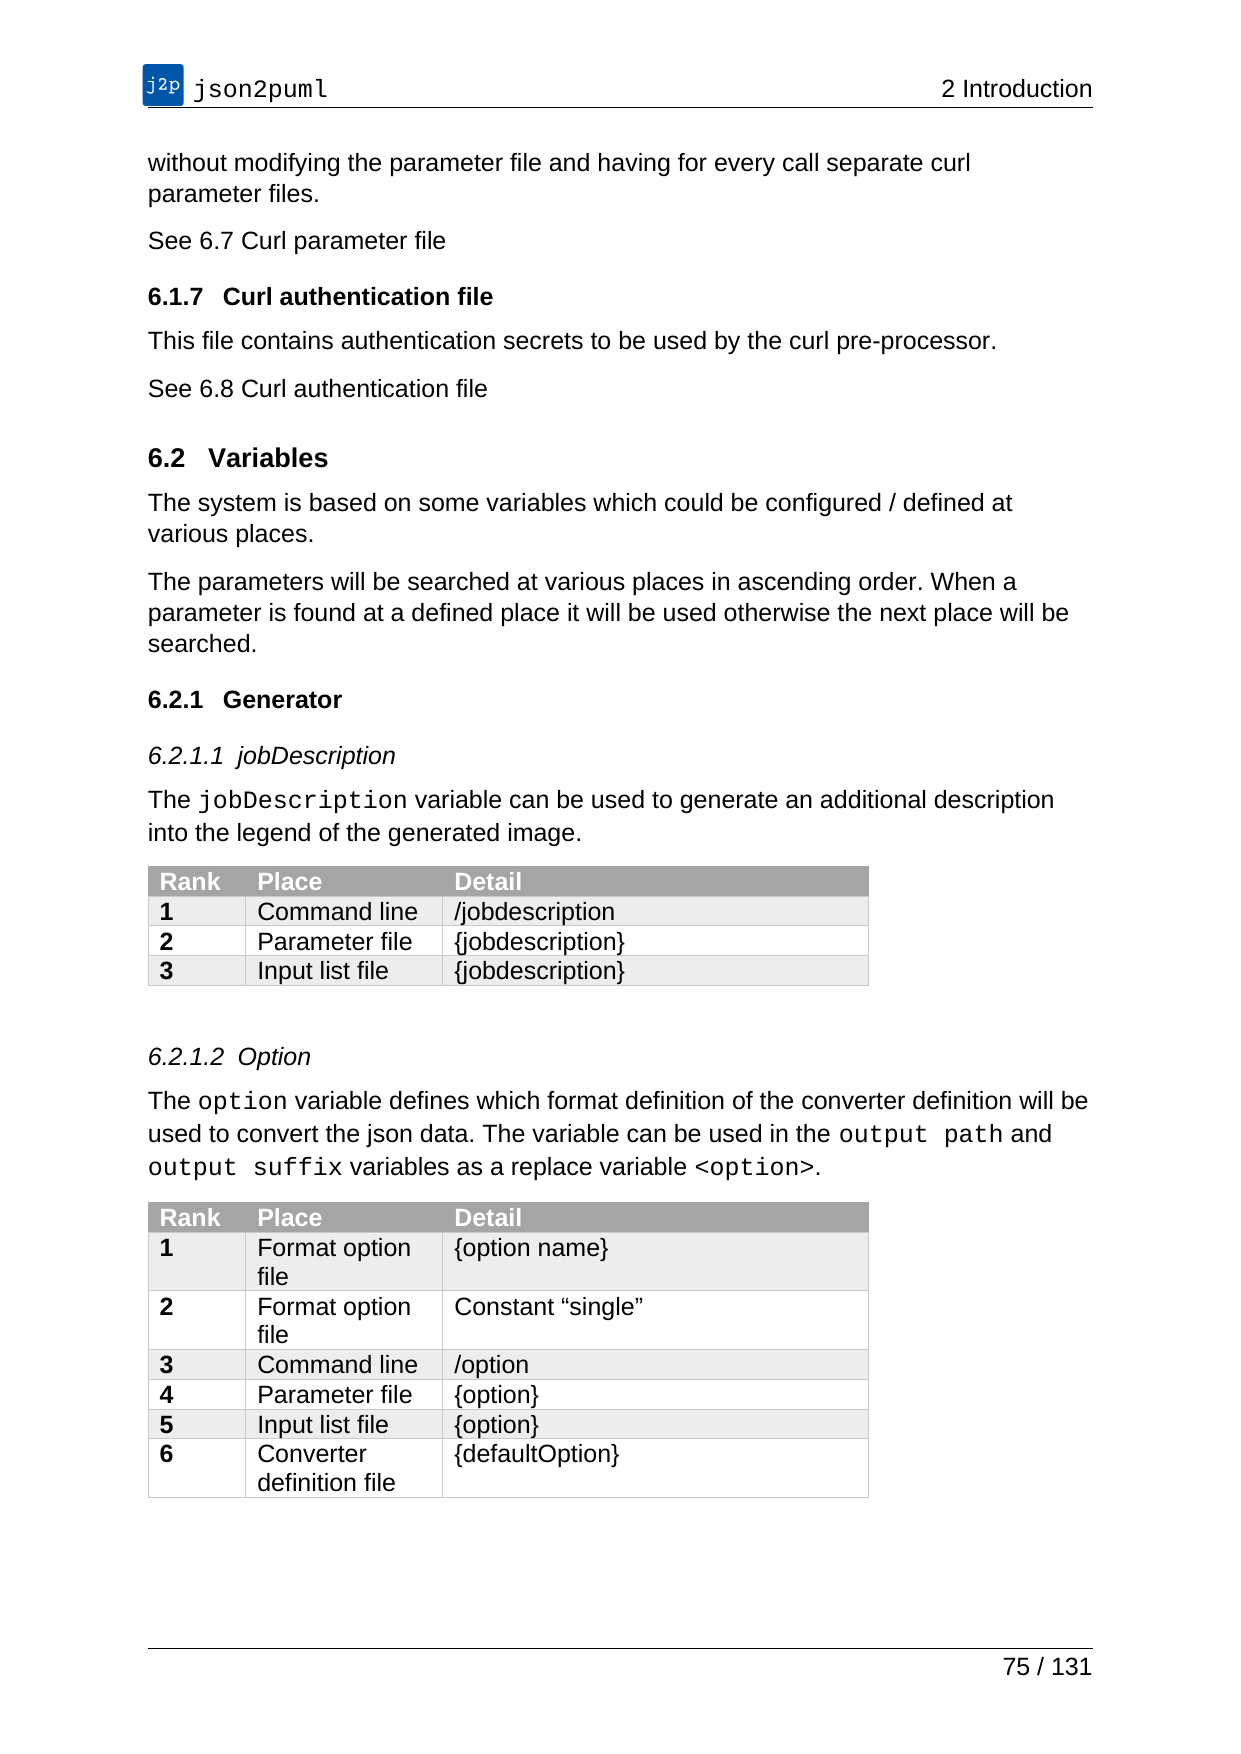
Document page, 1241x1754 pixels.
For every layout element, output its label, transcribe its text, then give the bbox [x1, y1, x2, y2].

text The option variable defines which format definition of the converter definition will be used to convert the json data. The variable can be used in the output path and output suffix variables as a replace variable <option>. [148, 1086, 1093, 1183]
table_cell Command line [246, 1350, 442, 1379]
table_cell 6 [149, 1439, 245, 1497]
table_header Rank [149, 867, 245, 896]
subtitle Option [148, 1042, 1093, 1071]
table_header Rank [149, 1203, 245, 1232]
table_header Place [246, 1203, 442, 1232]
subtitle Variables [148, 442, 1093, 473]
table_cell Input list file [246, 1410, 442, 1438]
table_cell /jobdescription [443, 897, 868, 925]
table_cell {option} [443, 1410, 868, 1438]
text See 6.7 Curl parameter file [148, 226, 1093, 255]
text The parameters will be searched at various places in ascending order. When a parameter is found at a defined place it will be used otherwise the next place will be searched. [148, 567, 1093, 658]
table_cell 4 [149, 1380, 245, 1408]
table_cell {defaultOption} [443, 1439, 868, 1497]
table_cell 2 [149, 926, 245, 955]
table_cell Converter definition file [246, 1439, 442, 1497]
text The system is based on some variables which could be configured / defined at various places. [148, 488, 1093, 548]
table_cell 3 [149, 1350, 245, 1379]
table_cell {jobdescription} [443, 926, 868, 955]
subtitle Generator [148, 685, 1093, 714]
table_header Detail [443, 1203, 868, 1232]
text This file contains authentication secrets to be used by the curl pre-processor. [148, 326, 1093, 355]
subtitle jobDescription [148, 741, 1093, 770]
table_cell 1 [149, 897, 245, 925]
table_cell /option [443, 1350, 868, 1379]
table_cell Format option file [246, 1291, 442, 1349]
picture [142, 64, 184, 106]
table_cell Parameter file [246, 1380, 442, 1408]
table_cell 3 [149, 956, 245, 985]
table_cell Format option file [246, 1233, 442, 1290]
subtitle Curl authentication file [148, 282, 1093, 311]
table_cell Command line [246, 897, 442, 925]
table_header Detail [443, 867, 868, 896]
table_cell {option name} [443, 1233, 868, 1290]
text See 6.8 Curl authentication file [148, 374, 1093, 402]
table_cell Constant “single” [443, 1291, 868, 1349]
table_cell 5 [149, 1410, 245, 1438]
table_cell Input list file [246, 956, 442, 985]
table_cell {option} [443, 1380, 868, 1408]
table_cell 1 [149, 1233, 245, 1290]
table_cell Parameter file [246, 926, 442, 955]
table_header Place [246, 867, 442, 896]
text The jobDescription variable can be used to generate an additional description into the legend of the generated image. [148, 785, 1093, 847]
table_cell {jobdescription} [443, 956, 868, 985]
table_cell 2 [149, 1291, 245, 1349]
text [148, 148, 1093, 207]
